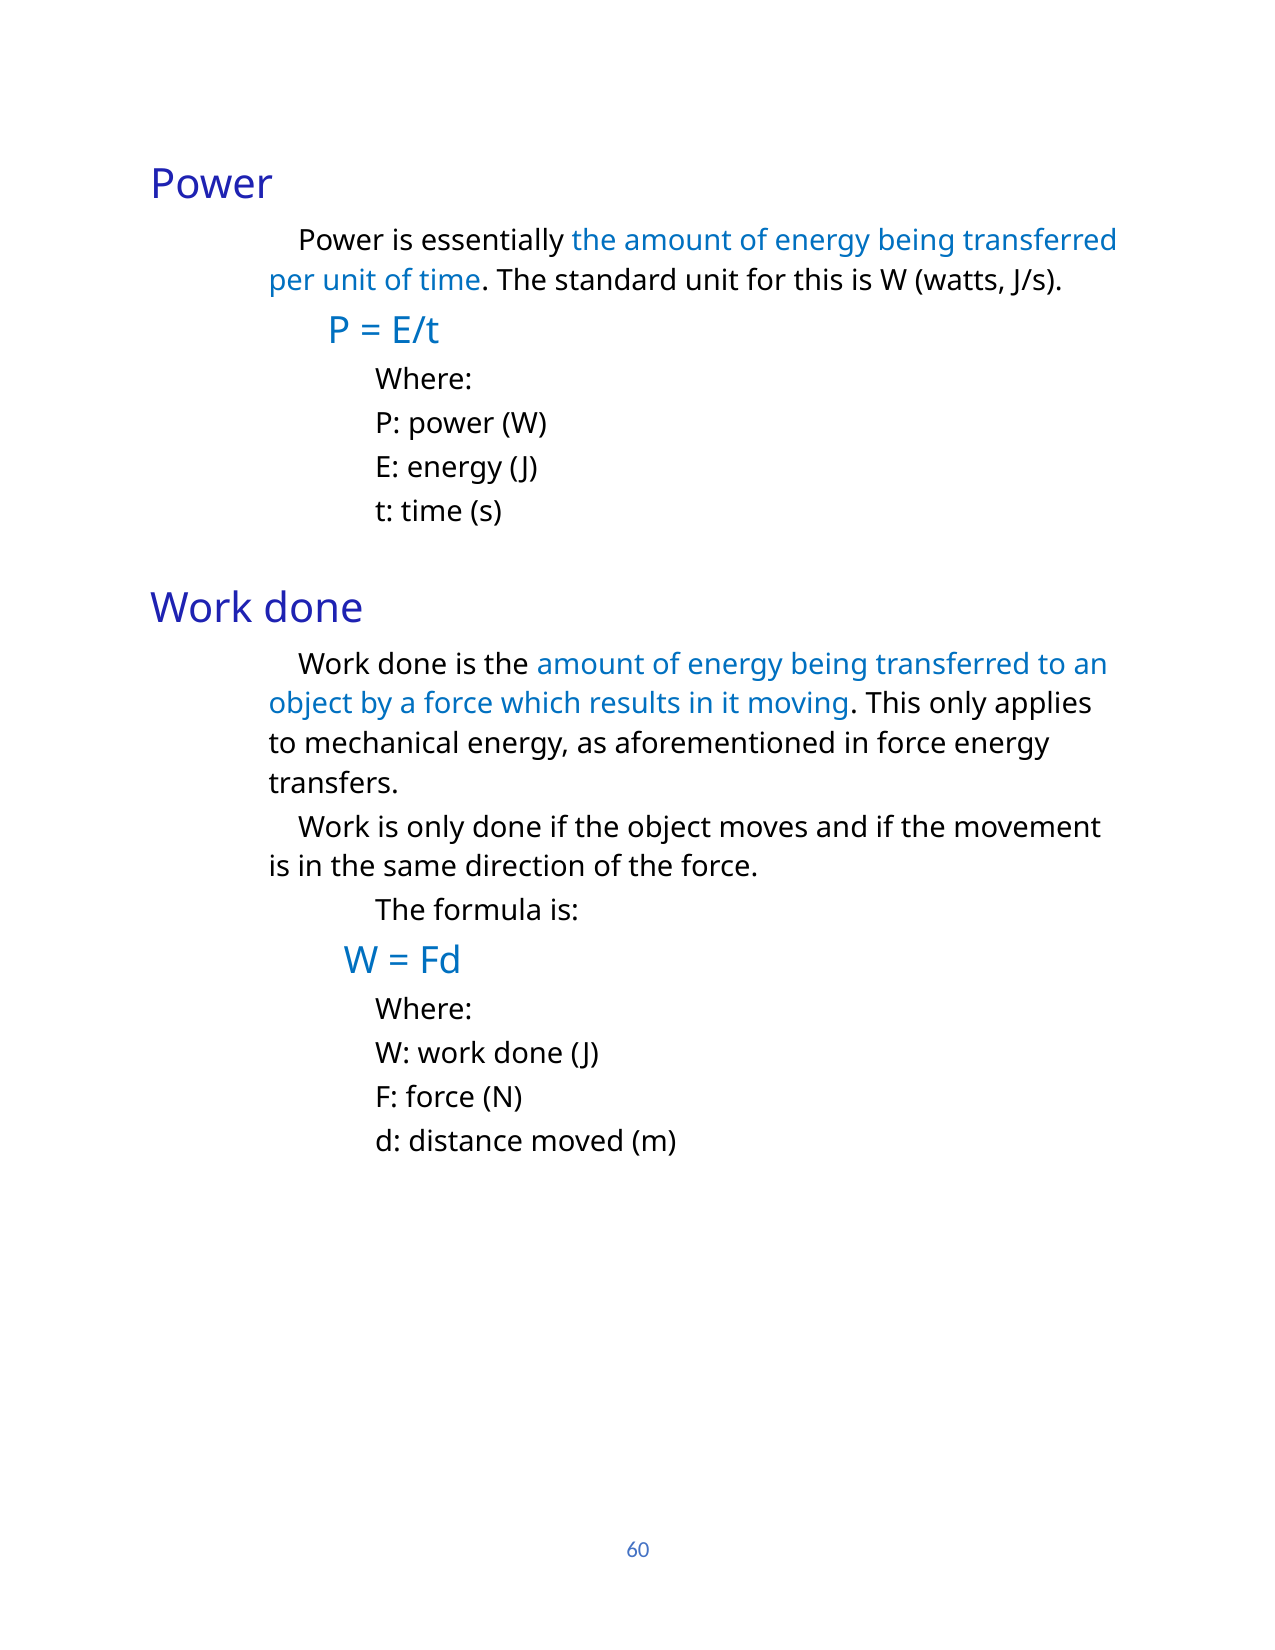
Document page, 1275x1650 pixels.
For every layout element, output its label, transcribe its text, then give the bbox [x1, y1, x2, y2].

text Where: [375, 988, 1125, 1028]
text Work done is the amount of energy being transferred to an object by a force which results in it moving. This only applies to mechanical energy, as aforementioned in force energy transfers. [268, 643, 1125, 802]
text d: distance moved (m) [375, 1120, 1125, 1160]
text The formula is: [375, 889, 1125, 929]
text F: force (N) [375, 1076, 1125, 1116]
text P = E/t [225, 303, 1125, 354]
subtitle Work done [150, 578, 1125, 634]
text W = Fd [268, 933, 1125, 984]
text Where: [375, 358, 1125, 398]
text Power is essentially the amount of energy being transferred per unit of time. The standard unit for this is W (watts, J/s). [268, 219, 1125, 299]
text t: time (s) [375, 490, 1125, 529]
text W: work done (J) [375, 1032, 1125, 1072]
text Work is only done if the object moves and if the movement is in the same direction of the force. [268, 806, 1125, 885]
subtitle Power [150, 154, 1125, 211]
text E: energy (J) [375, 446, 1125, 486]
text P: power (W) [375, 402, 1125, 442]
